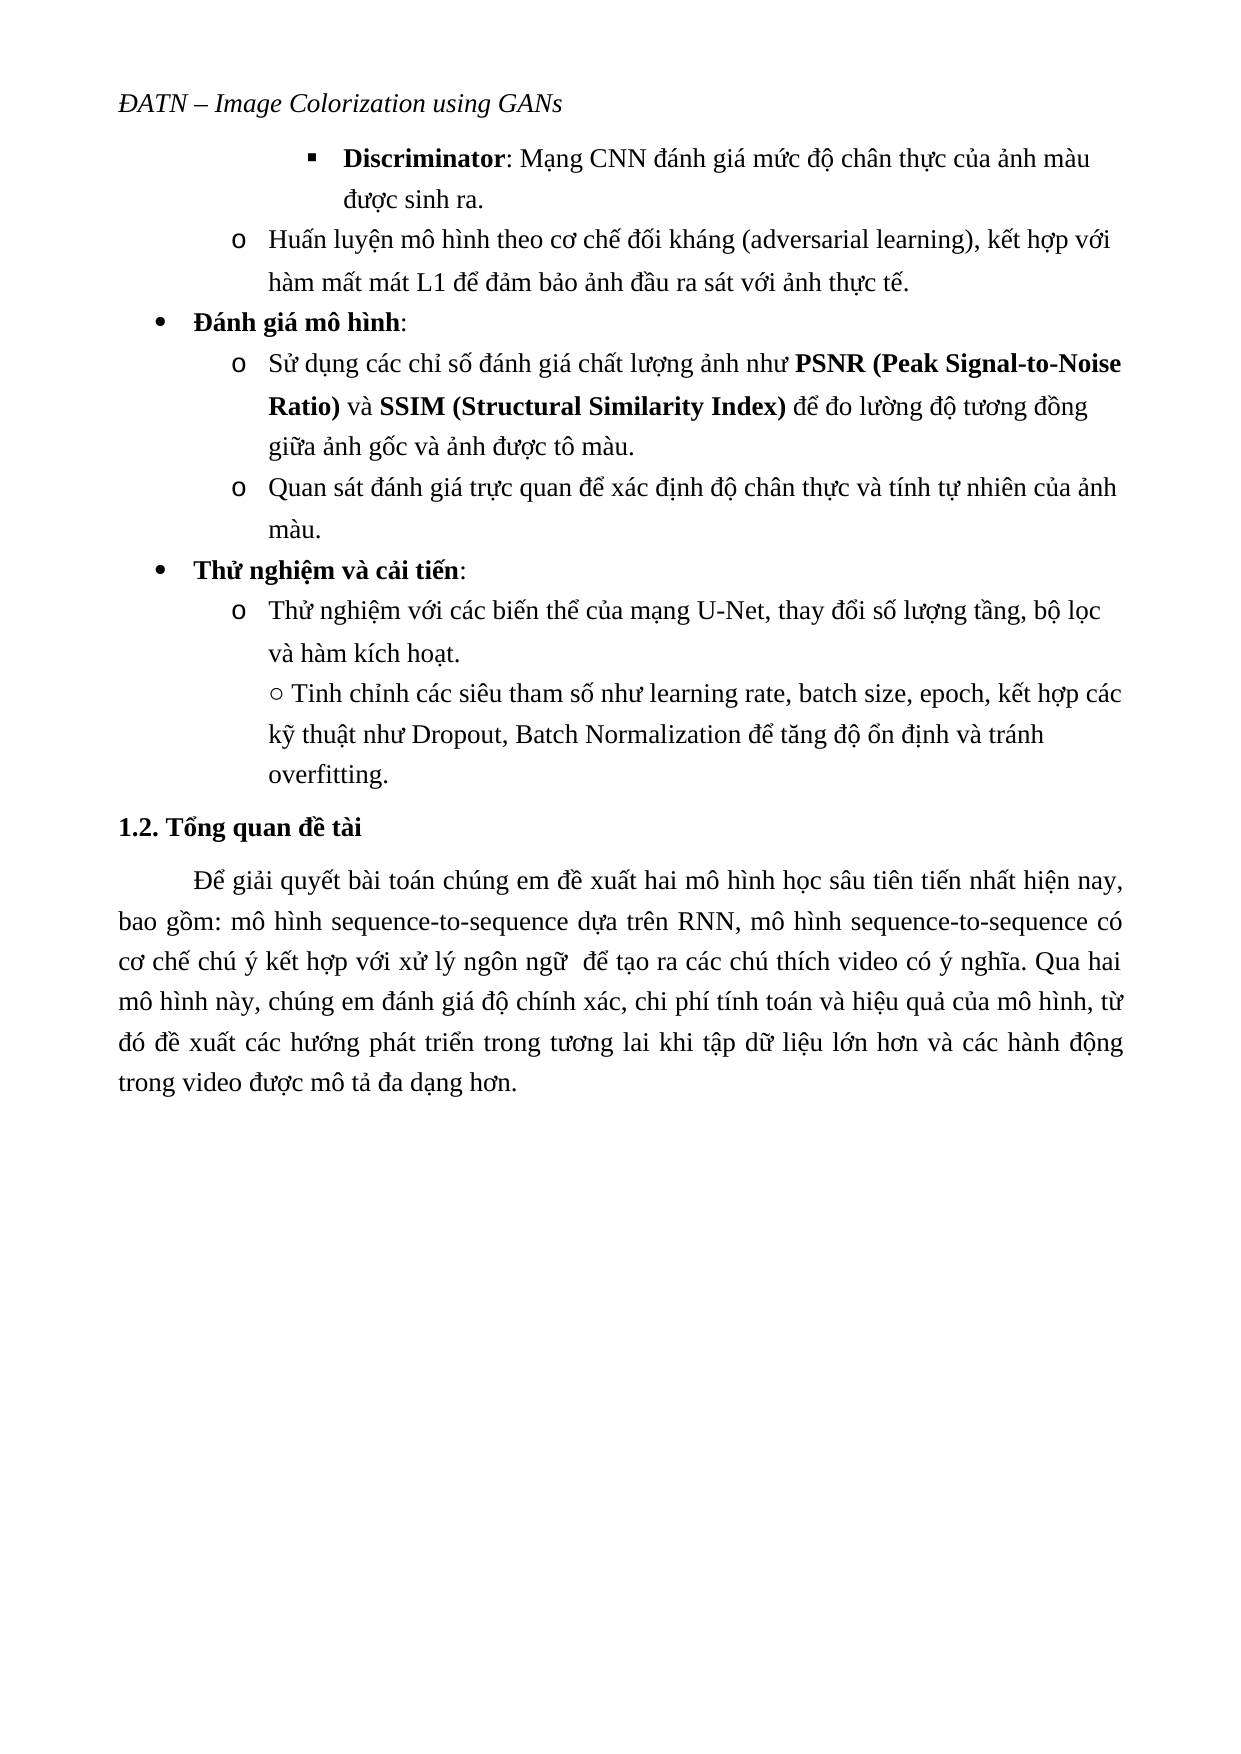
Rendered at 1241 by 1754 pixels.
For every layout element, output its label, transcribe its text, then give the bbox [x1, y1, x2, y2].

list Huấn luyện mô hình theo cơ chế đối kháng (adversarial learning), kết hợp với hàm mất mát L1 để đảm bảo ảnh đầu ra sát với ảnh thực tế. [231, 223, 1125, 297]
list Sử dụng các chỉ số đánh giá chất lượng ảnh như PSNR (Peak Signal-to-Noise Ratio) và SSIM (Structural Similarity Index) để đo lường độ tương đồng giữa ảnh gốc và ảnh được tô màu. [231, 347, 1125, 461]
list Đánh giá mô hình: [156, 307, 1125, 338]
list Discriminator: Mạng CNN đánh giá mức độ chân thực của ảnh màu được sinh ra. [306, 142, 1125, 214]
list Thử nghiệm và cải tiến: [156, 554, 1125, 585]
text Để giải quyết bài toán chúng em đề xuất hai mô hình học sâu tiên tiến nhất hiện nay, bao gồm: mô hình sequence-to-sequence dựa trên RNN, mô hình sequence-to-sequence có cơ chế chú ý kết hợp với xử lý ngôn ngữ để tạo ra các chú thích video có ý nghĩa. Qua hai mô hình này, chúng em đánh giá độ chính xác, chi phí tính toán và hiệu quả của mô hình, từ đó đề xuất các hướng phát triển trong tương lai khi tập dữ liệu lớn hơn và các hành động trong video được mô tả đa dạng hơn. [118, 864, 1125, 1097]
list Quan sát đánh giá trực quan để xác định độ chân thực và tính tự nhiên của ảnh màu. [231, 471, 1125, 544]
subtitle 1.2. Tổng quan đề tài [118, 811, 1125, 842]
list Thử nghiệm với các biến thể của mạng U-Net, thay đổi số lượng tầng, bộ lọc và hàm kích hoạt. ○ Tinh chỉnh các siêu tham số như learning rate, batch size, epoch, kết hợp các kỹ thuật như Dropout, Batch Normalization để tăng độ ổn định và tránh overfitting. [231, 594, 1125, 789]
